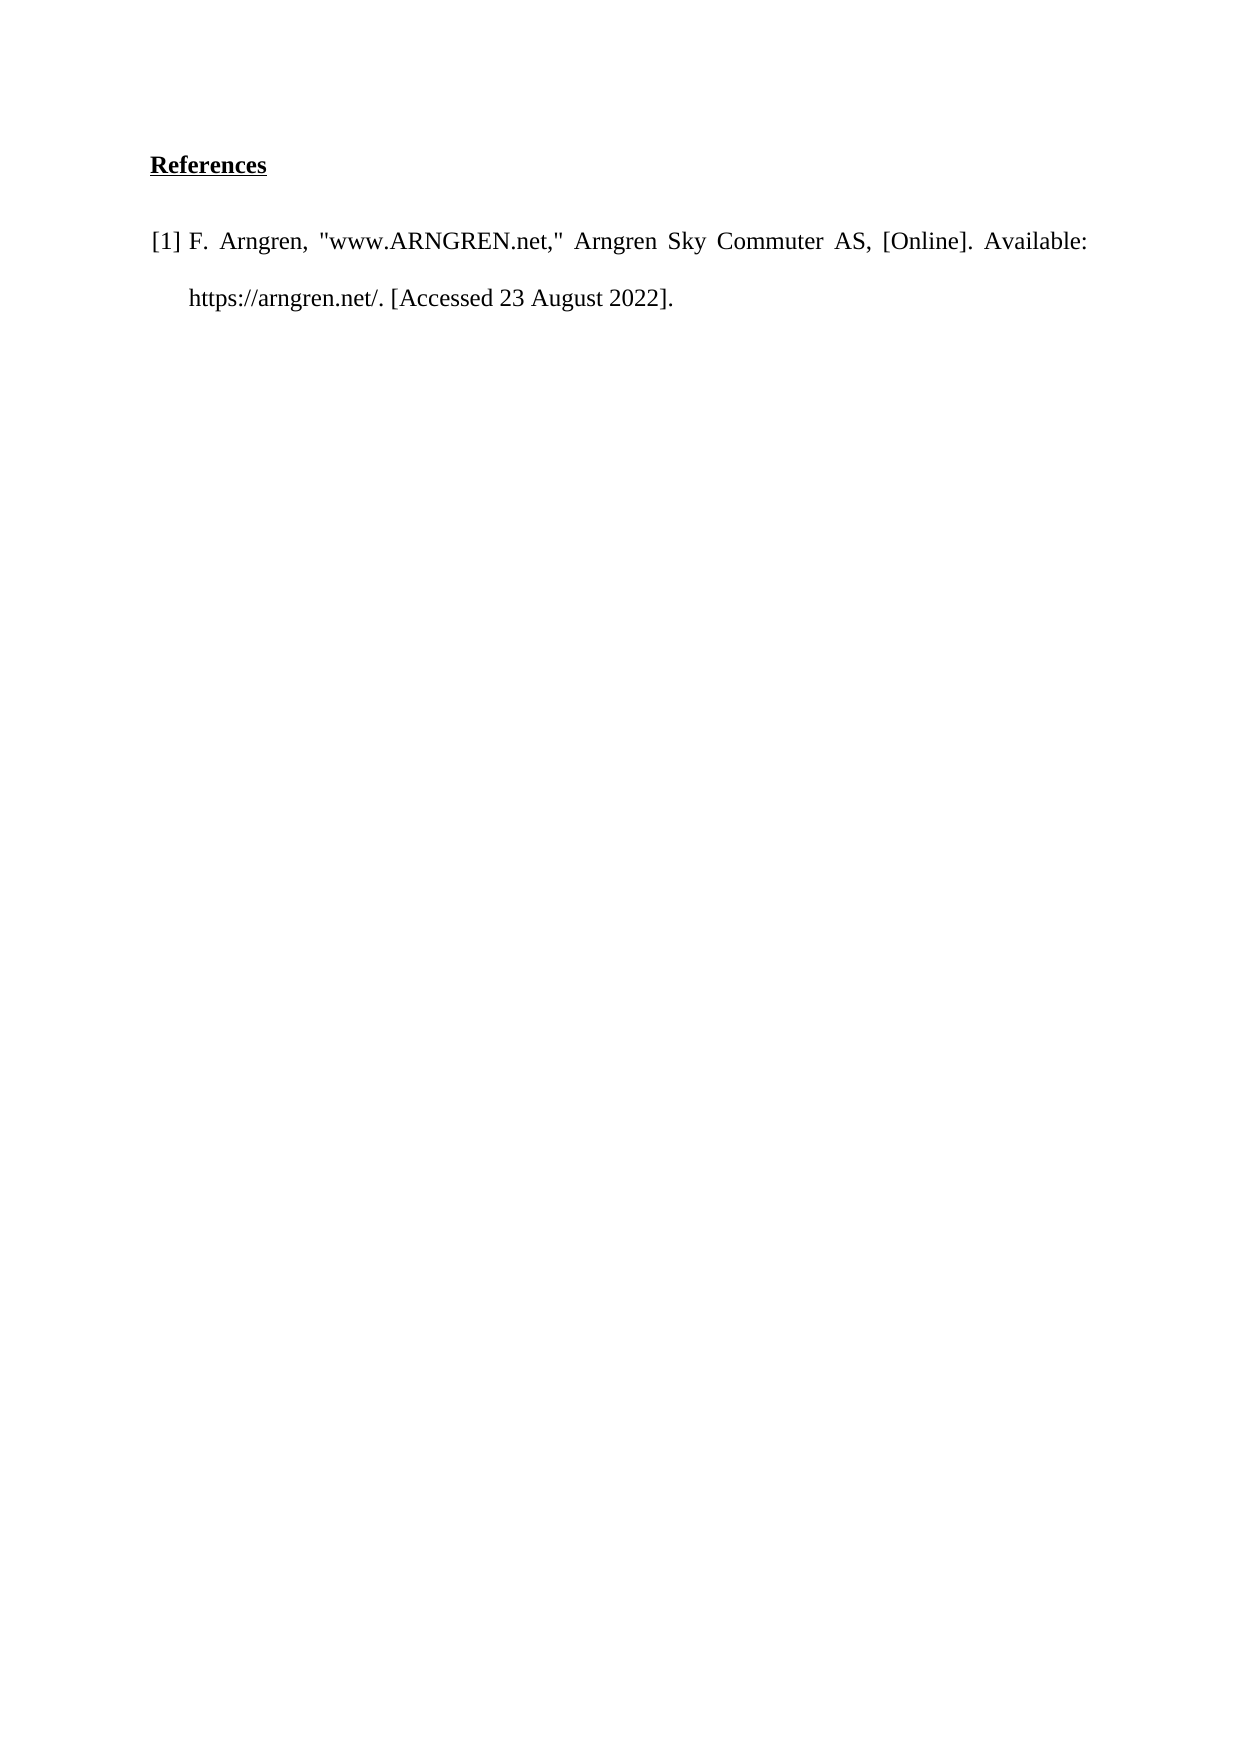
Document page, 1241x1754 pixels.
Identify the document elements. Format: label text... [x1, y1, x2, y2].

table_header F. Arngren, "www.ARNGREN.net," Arngren Sky Commuter AS, [Online]. Available: https://arngren.net/. [Accessed 23 August 2022]. [187, 224, 1090, 356]
text References [150, 150, 1090, 179]
table_header [1] [150, 224, 187, 356]
